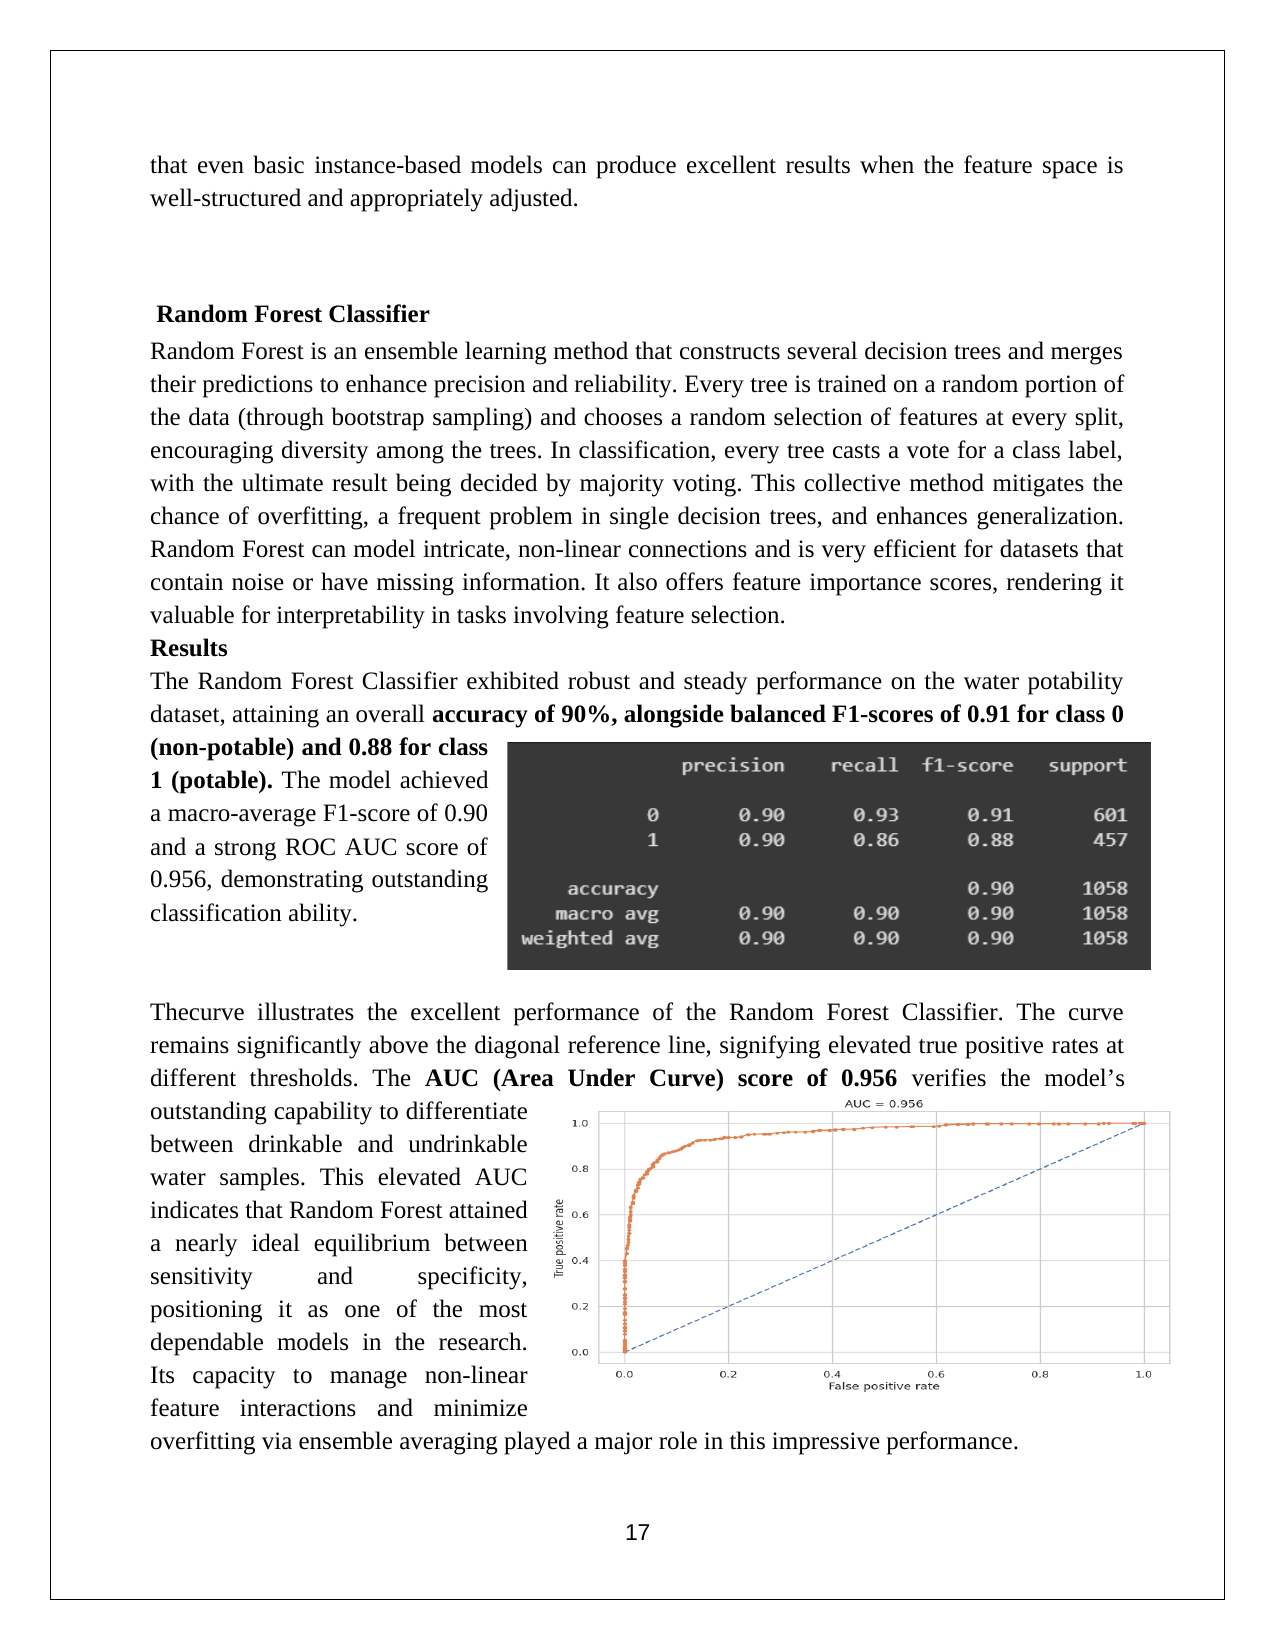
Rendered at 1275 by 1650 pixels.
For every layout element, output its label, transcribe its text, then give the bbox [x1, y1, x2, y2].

picture [507, 742, 1151, 970]
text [150, 150, 1125, 212]
subtitle Random Forest Classifier [150, 299, 1125, 328]
picture [546, 1095, 1171, 1395]
text Results [150, 633, 1125, 662]
text Random Forest is an ensemble learning method that constructs several decision trees and merges their predictions to enhance precision and reliability. Every tree is trained on a random portion of the data (through bootstrap sampling) and chooses a random selection of features at every split, encouraging diversity among the trees. In classification, every tree casts a vote for a class label, with the ultimate result being decided by majority voting. This collective method mitigates the chance of overfitting, a frequent problem in single decision trees, and enhances generalization. Random Forest can model intricate, non-linear connections and is very efficient for datasets that contain noise or have missing information. It also offers feature importance scores, rendering it valuable for interpretability in tasks involving feature selection. [150, 336, 1125, 629]
text The Random Forest Classifier exhibited robust and steady performance on the water potability dataset, attaining an overall accuracy of 90%, alongside balanced F1-scores of 0.91 for class 0 (non-potable) and 0.88 for class 1 (potable). The model achieved a macro-average F1-score of 0.90 and a strong ROC AUC score of 0.956, demonstrating outstanding classification ability. [150, 666, 1125, 926]
